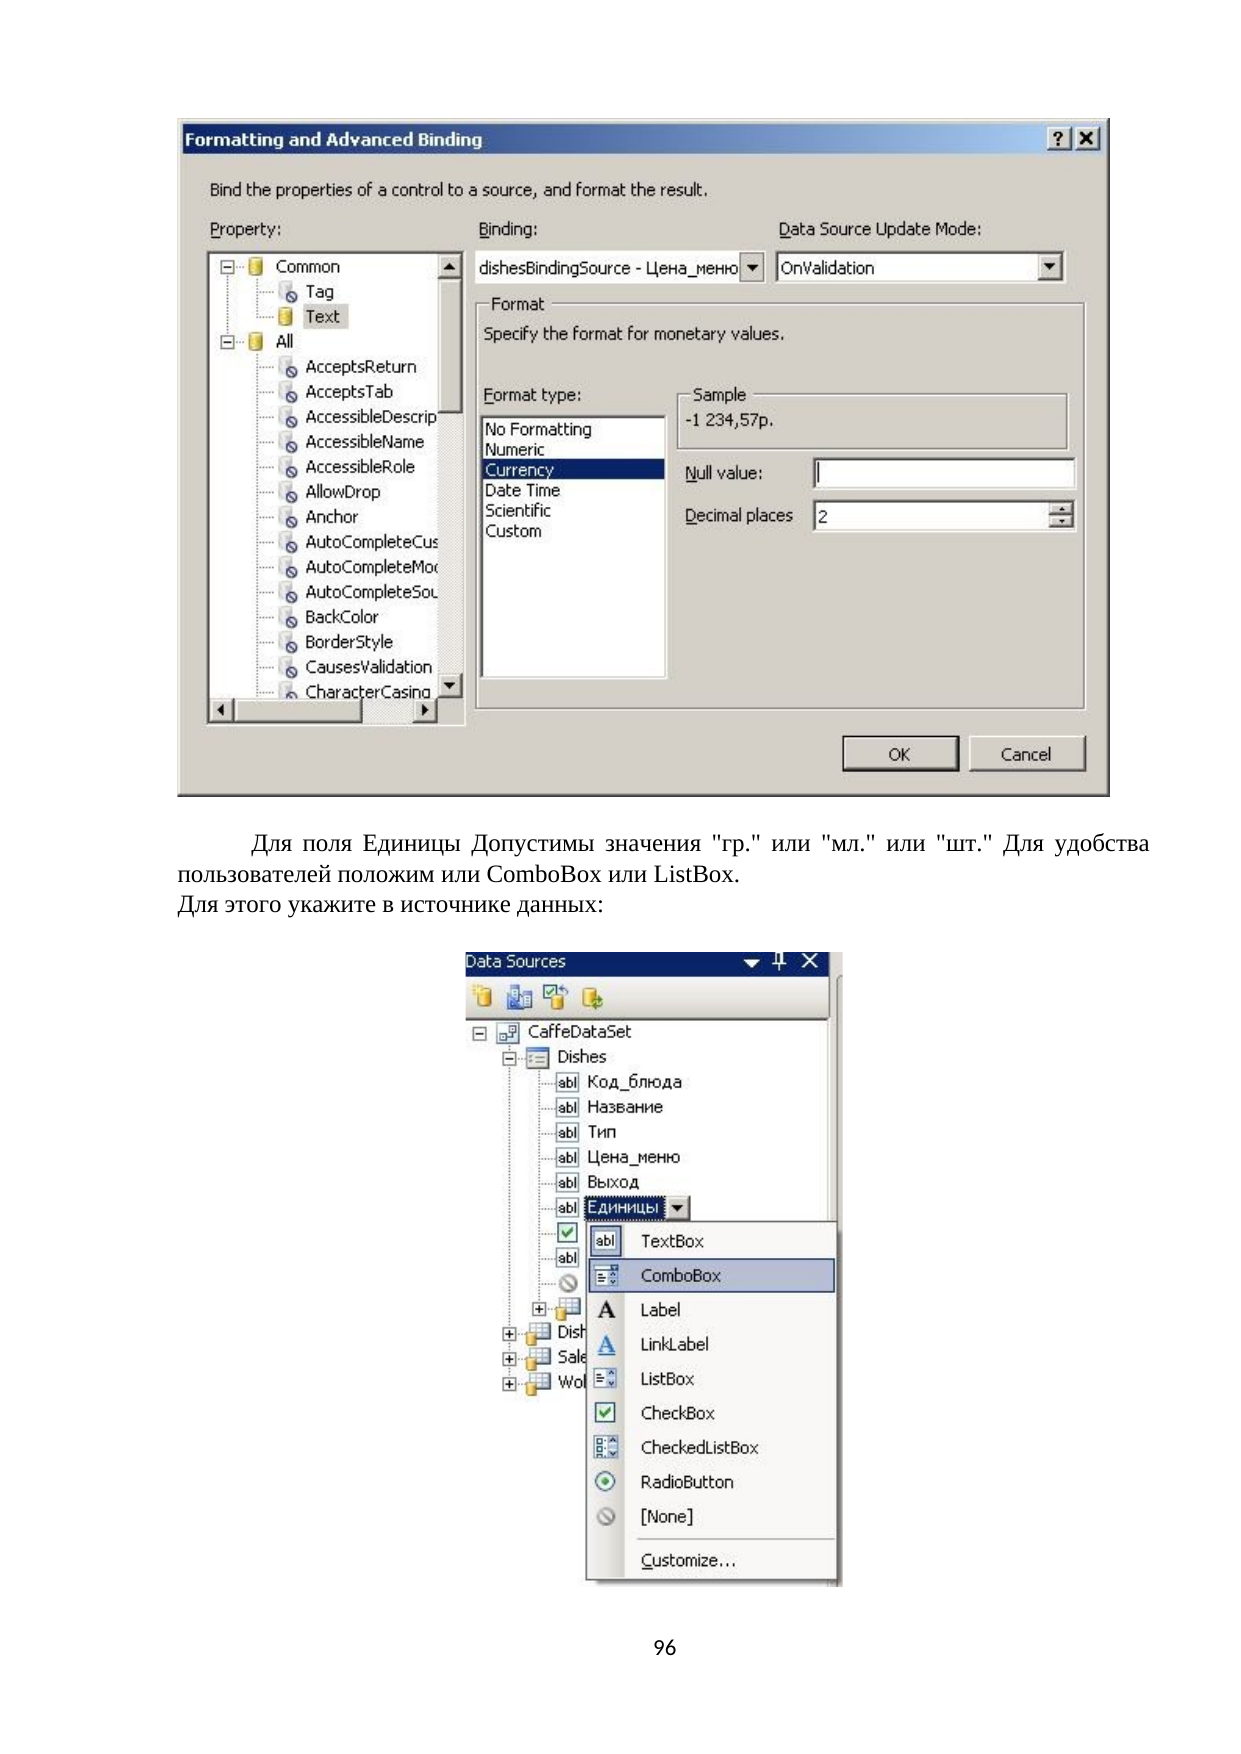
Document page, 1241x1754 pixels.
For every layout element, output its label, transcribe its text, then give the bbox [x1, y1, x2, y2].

picture [186, 918, 1054, 1587]
text Для поля Единицы Допустимы значения "гр." или "мл." или "шт." Для удобства пользователей положим или ComboBox или ListBox. [177, 828, 1152, 888]
text Для этого укажите в источнике данных: [177, 889, 1152, 918]
picture [177, 118, 1110, 828]
